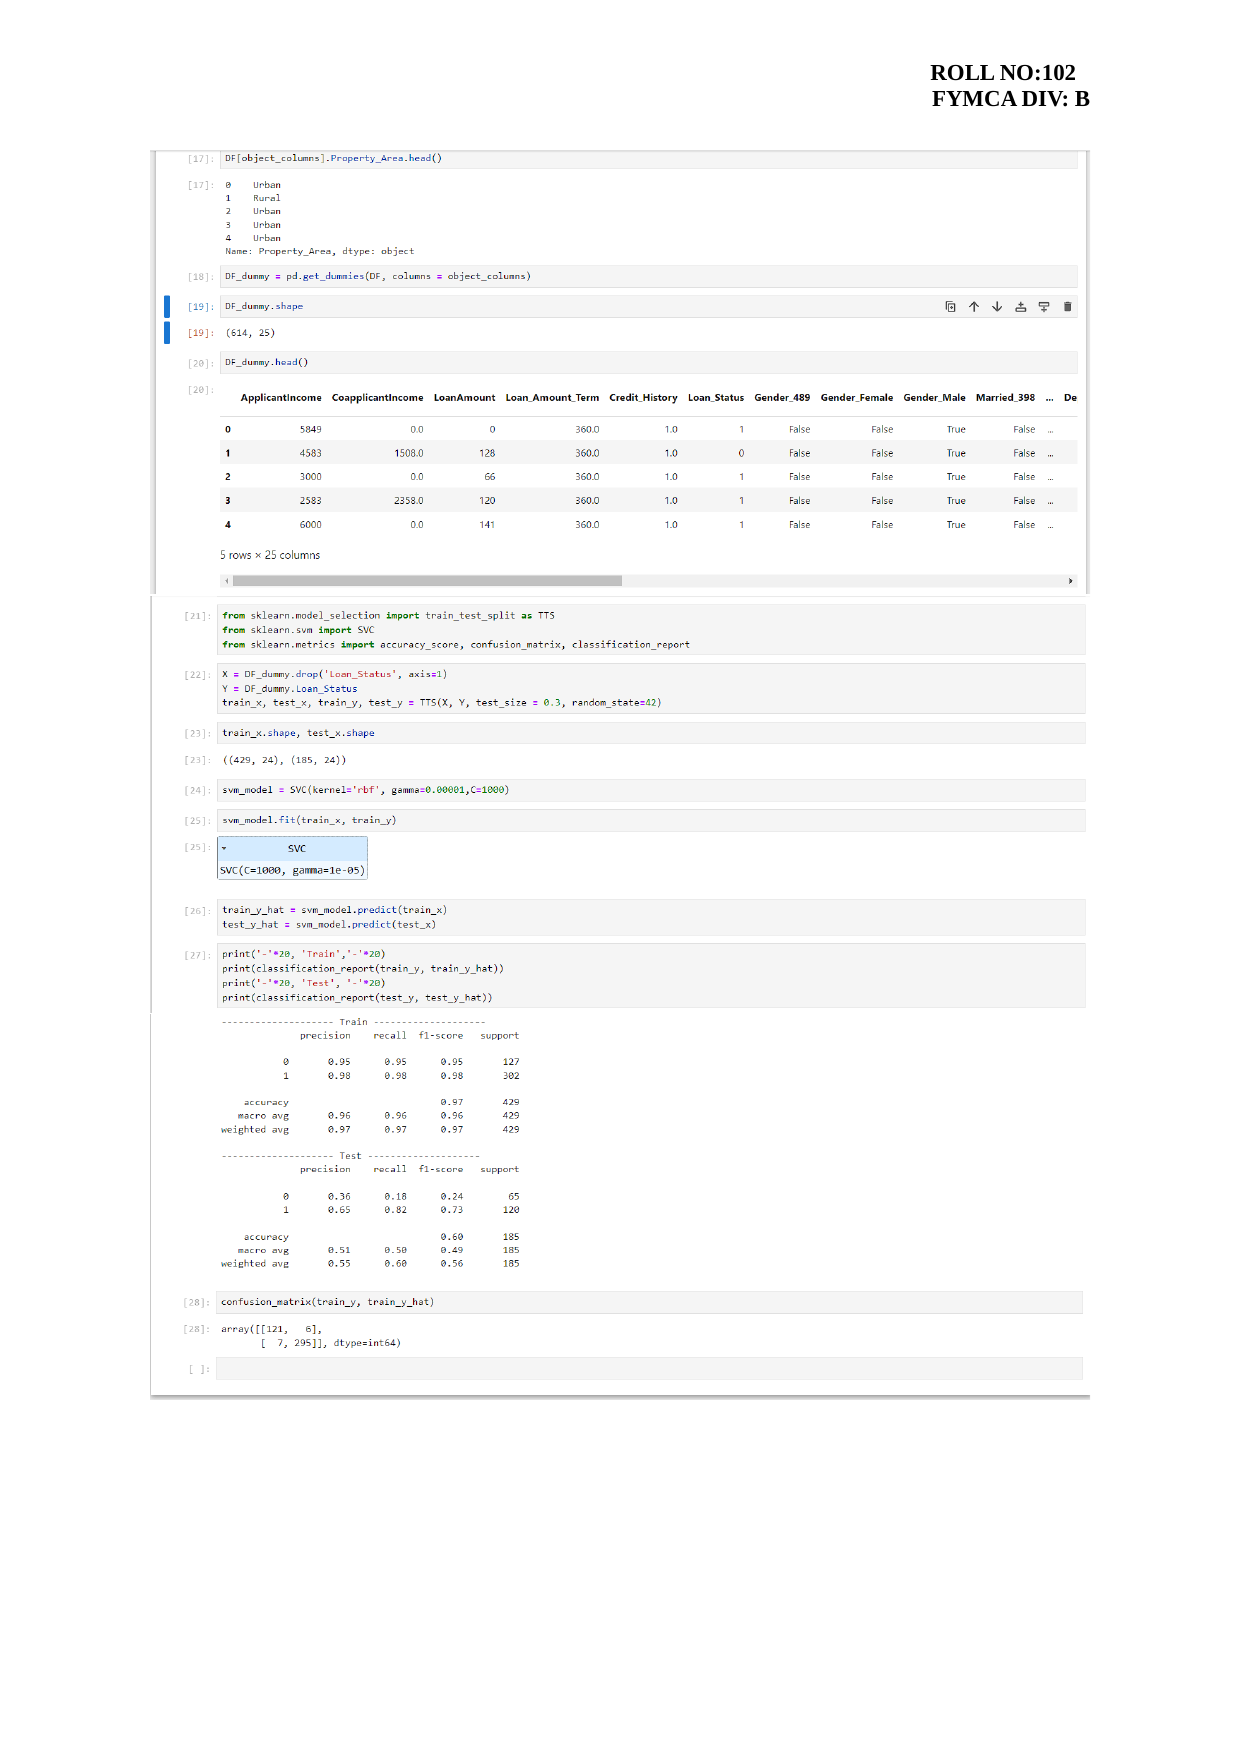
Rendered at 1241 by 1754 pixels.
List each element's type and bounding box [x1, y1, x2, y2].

picture [150, 1014, 1091, 1400]
picture [150, 150, 1091, 594]
picture [150, 596, 1091, 1013]
